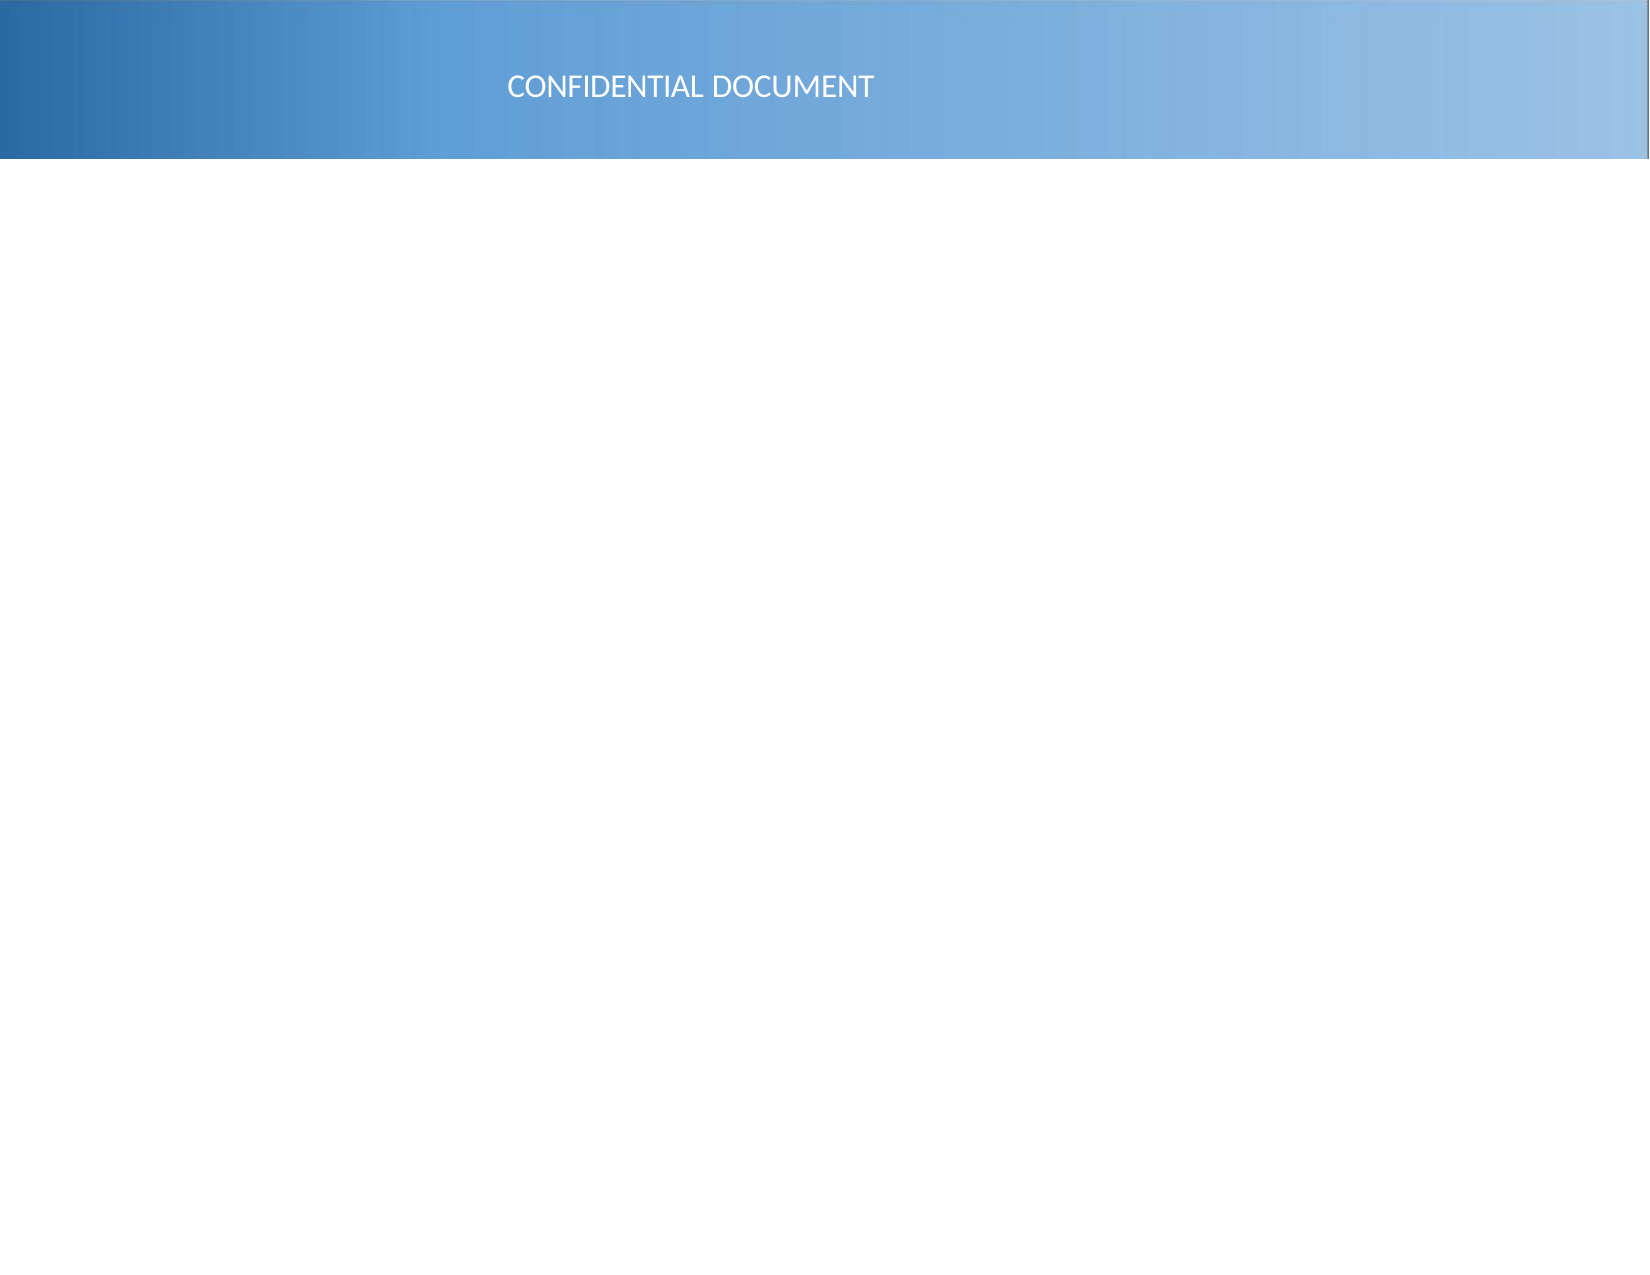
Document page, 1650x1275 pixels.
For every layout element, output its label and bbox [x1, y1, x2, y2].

picture [0, 0, 1649, 159]
